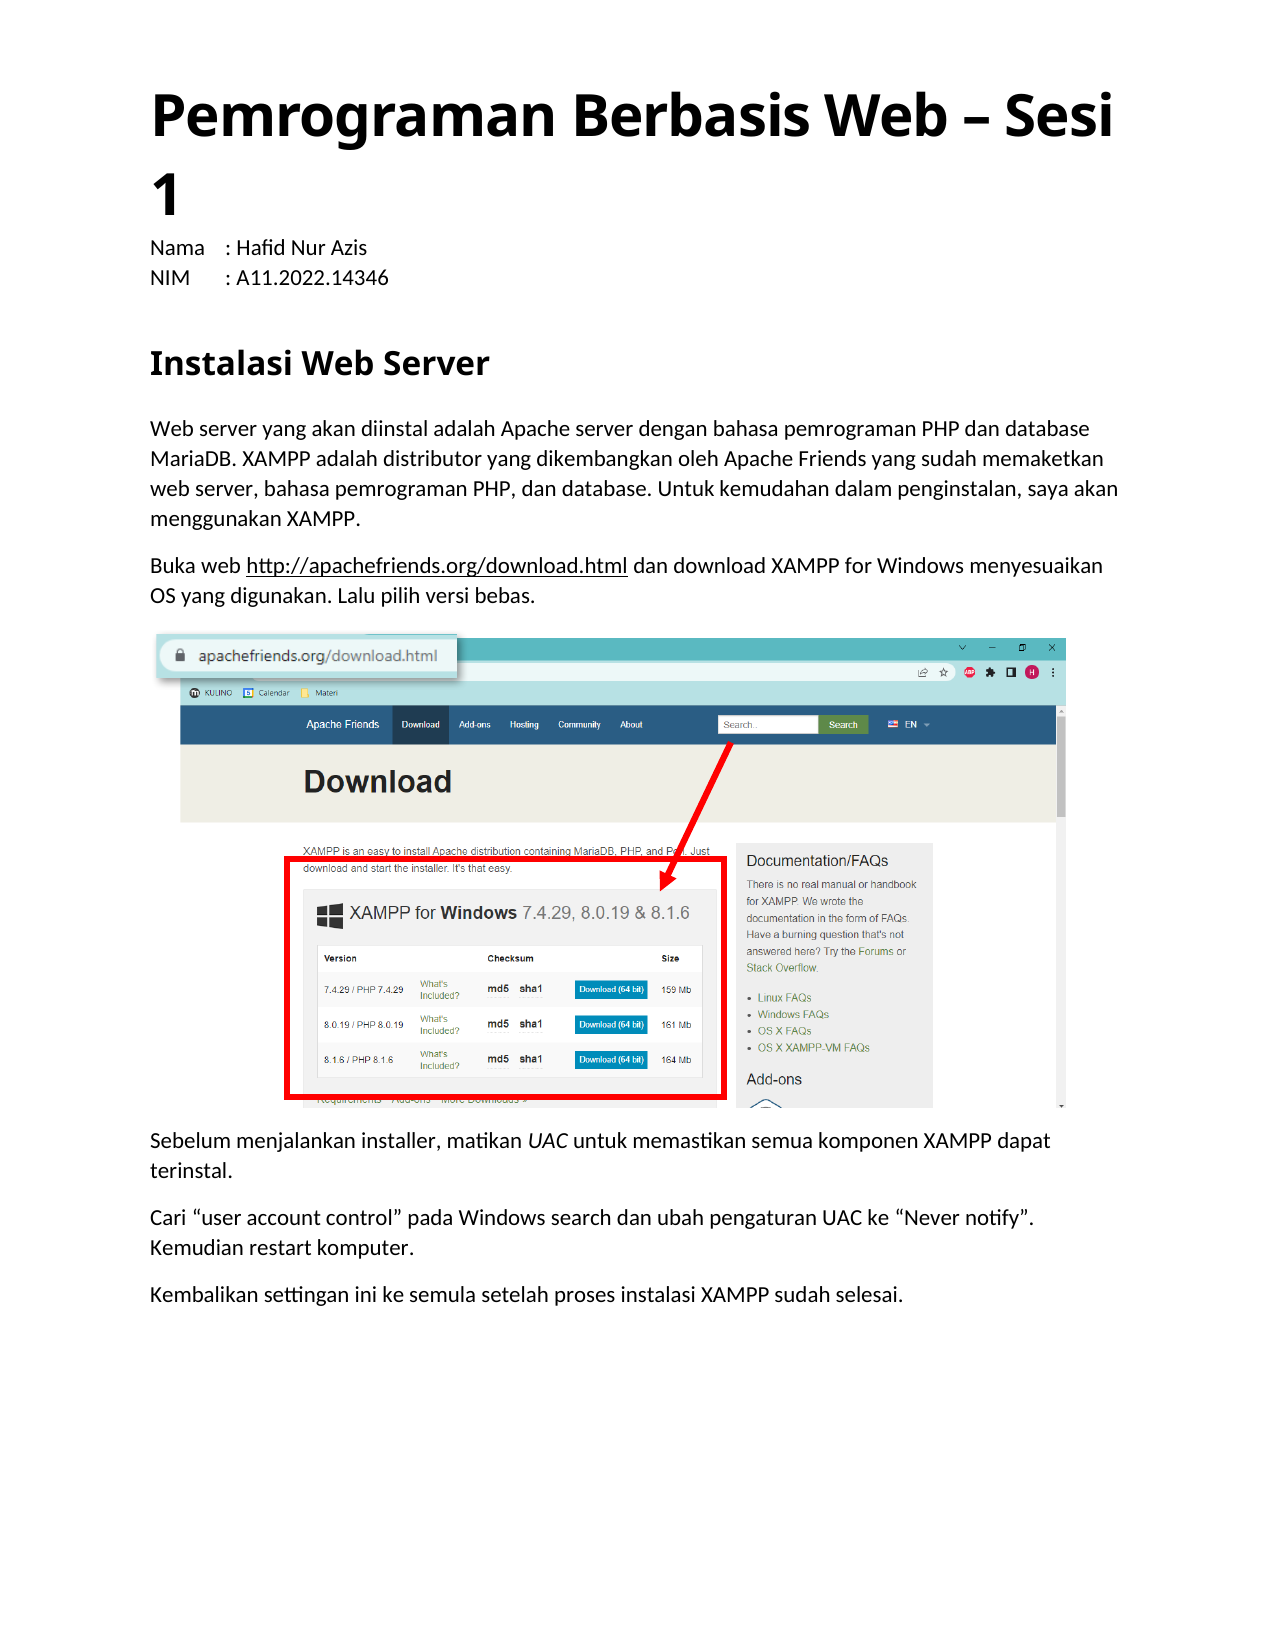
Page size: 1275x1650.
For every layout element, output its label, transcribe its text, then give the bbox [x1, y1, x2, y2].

picture [156, 634, 1066, 1108]
text Cari “user account control” pada Windows search dan ubah pengaturan UAC ke “Never notify”. Kemudian restart komputer. [150, 1203, 1125, 1261]
text Kembalikan settingan ini ke semula setelah proses instalasi XAMPP sudah selesai. [150, 1280, 1125, 1308]
text Web server yang akan diinstal adalah Apache server dengan bahasa pemrograman PHP dan database MariaDB. XAMPP adalah distributor yang dikembangkan oleh Apache Friends yang sudah memaketkan web server, bahasa pemrograman PHP, dan database. Untuk kemudahan dalam penginstalan, saya akan menggunakan XAMPP. [150, 414, 1125, 532]
text Buka web http://apachefriends.org/download.html dan download XAMPP for Windows menyesuaikan OS yang digunakan. Lalu pilih versi bebas. [150, 551, 1125, 609]
subtitle Instalasi Web Server [150, 340, 1125, 385]
text Sebelum menjalankan installer, matikan UAC untuk memastikan semua komponen XAMPP dapat terinstal. [150, 1126, 1125, 1184]
